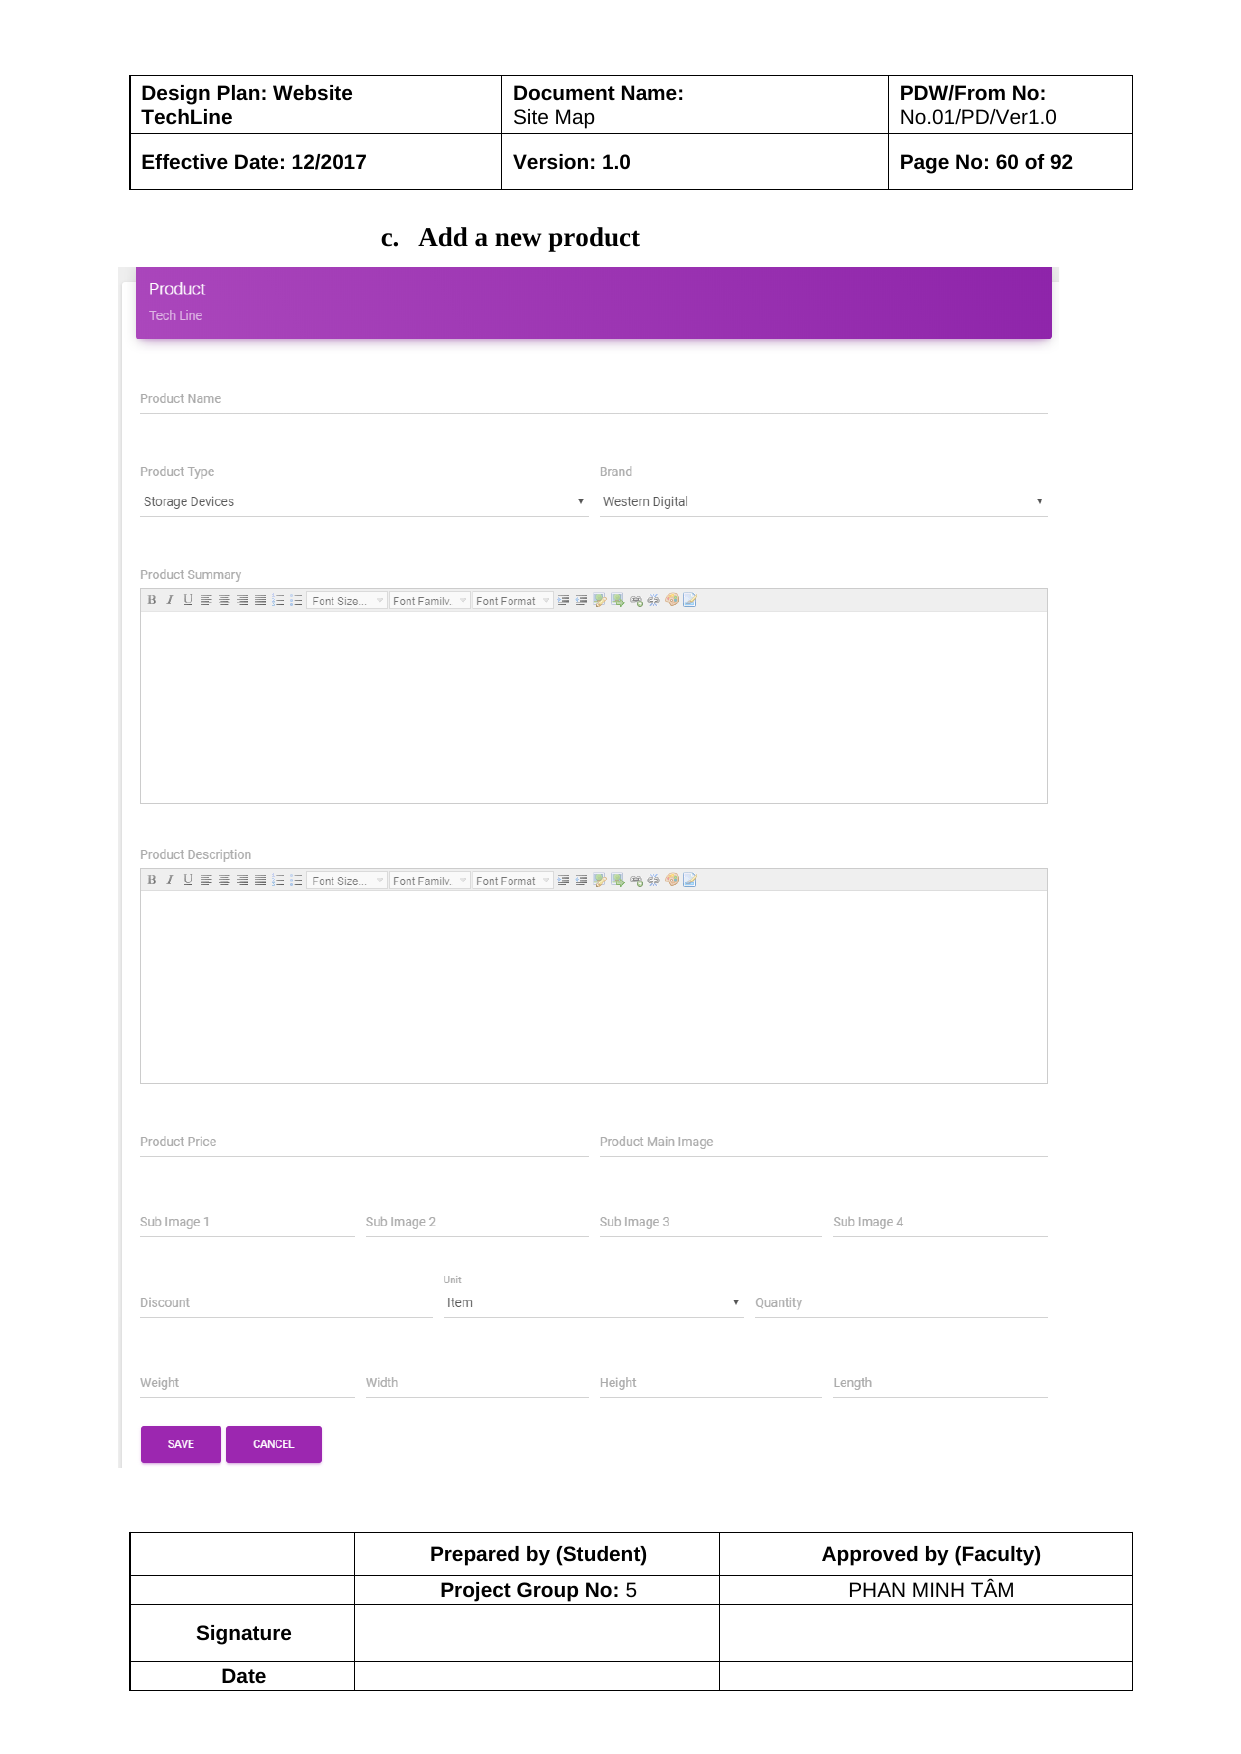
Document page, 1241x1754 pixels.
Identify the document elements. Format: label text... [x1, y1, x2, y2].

picture [118, 267, 1060, 1468]
list Add a new product [381, 221, 1152, 252]
